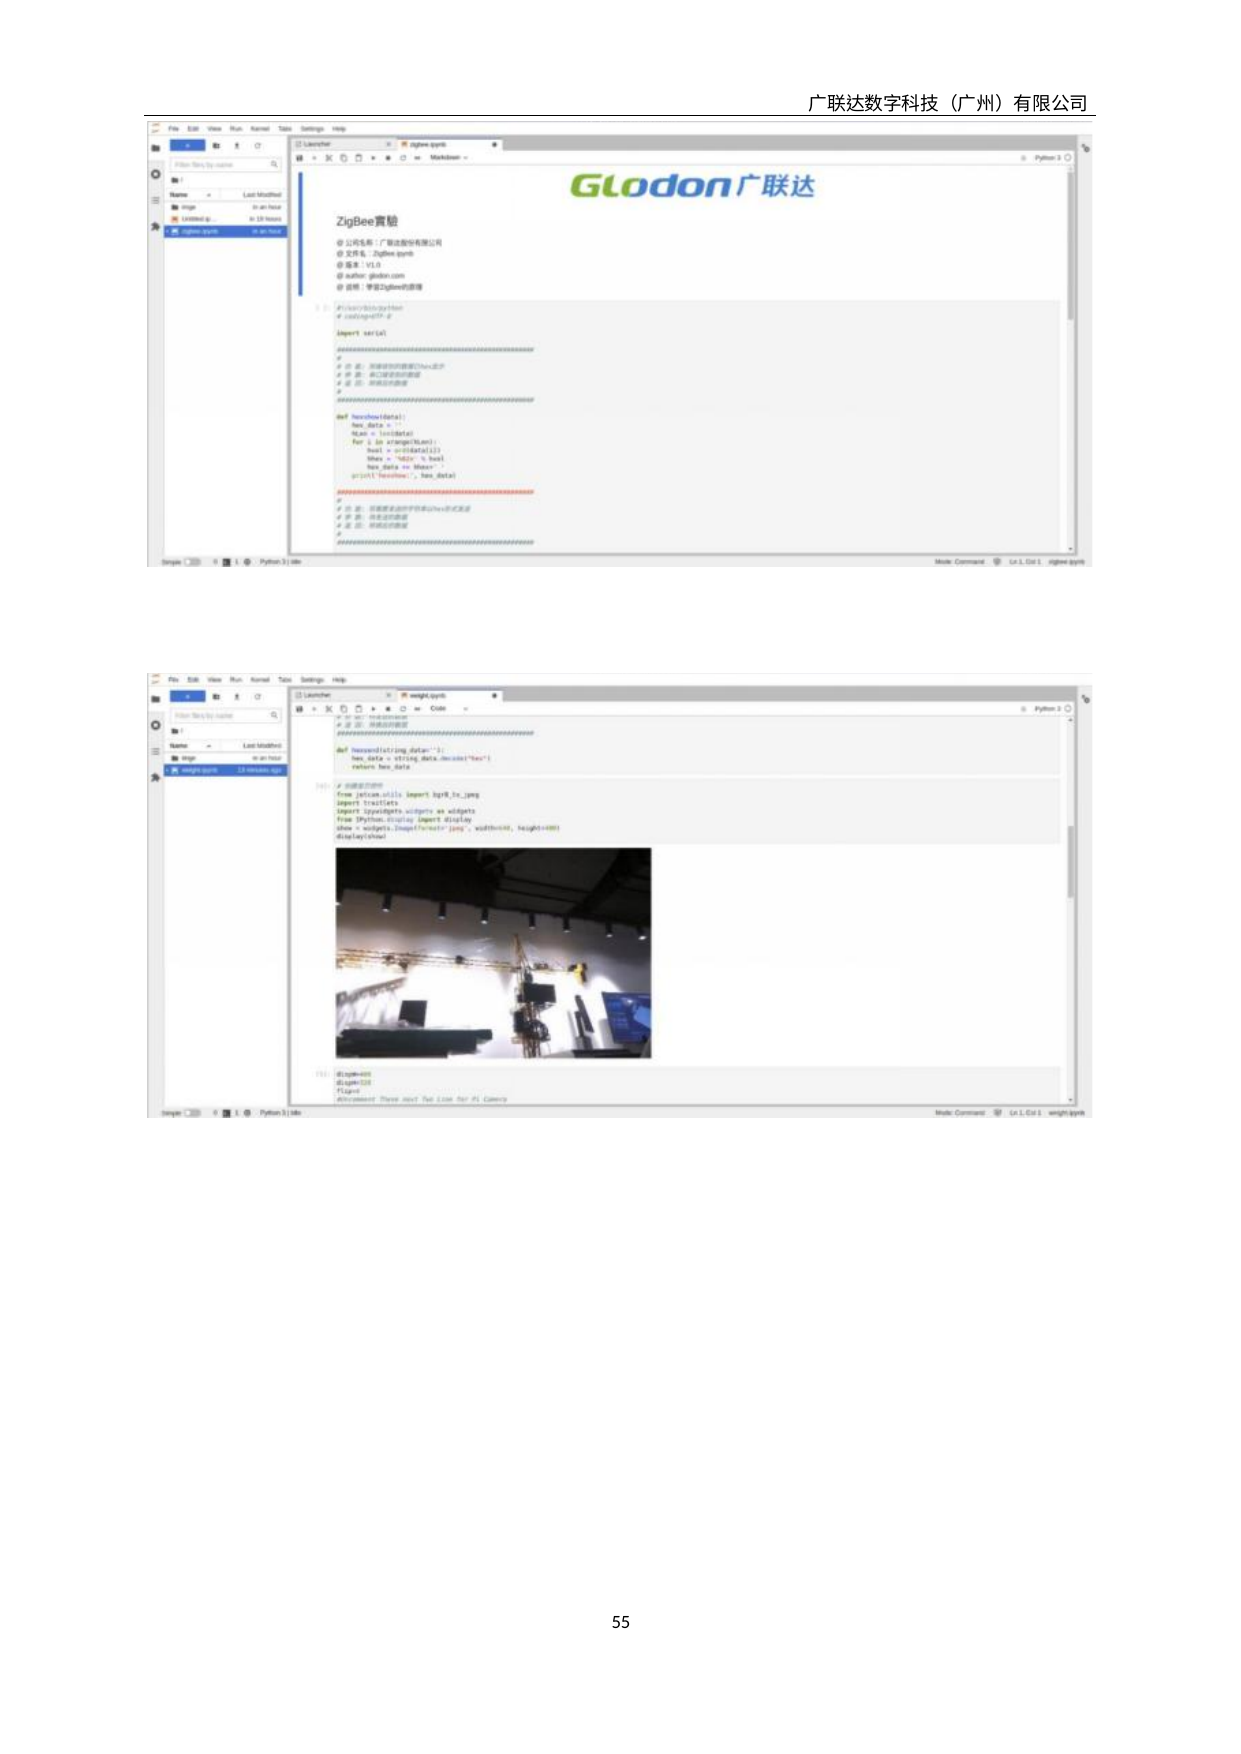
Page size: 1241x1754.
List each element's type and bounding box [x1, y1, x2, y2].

picture [147, 673, 1093, 1118]
picture [147, 121, 1093, 567]
